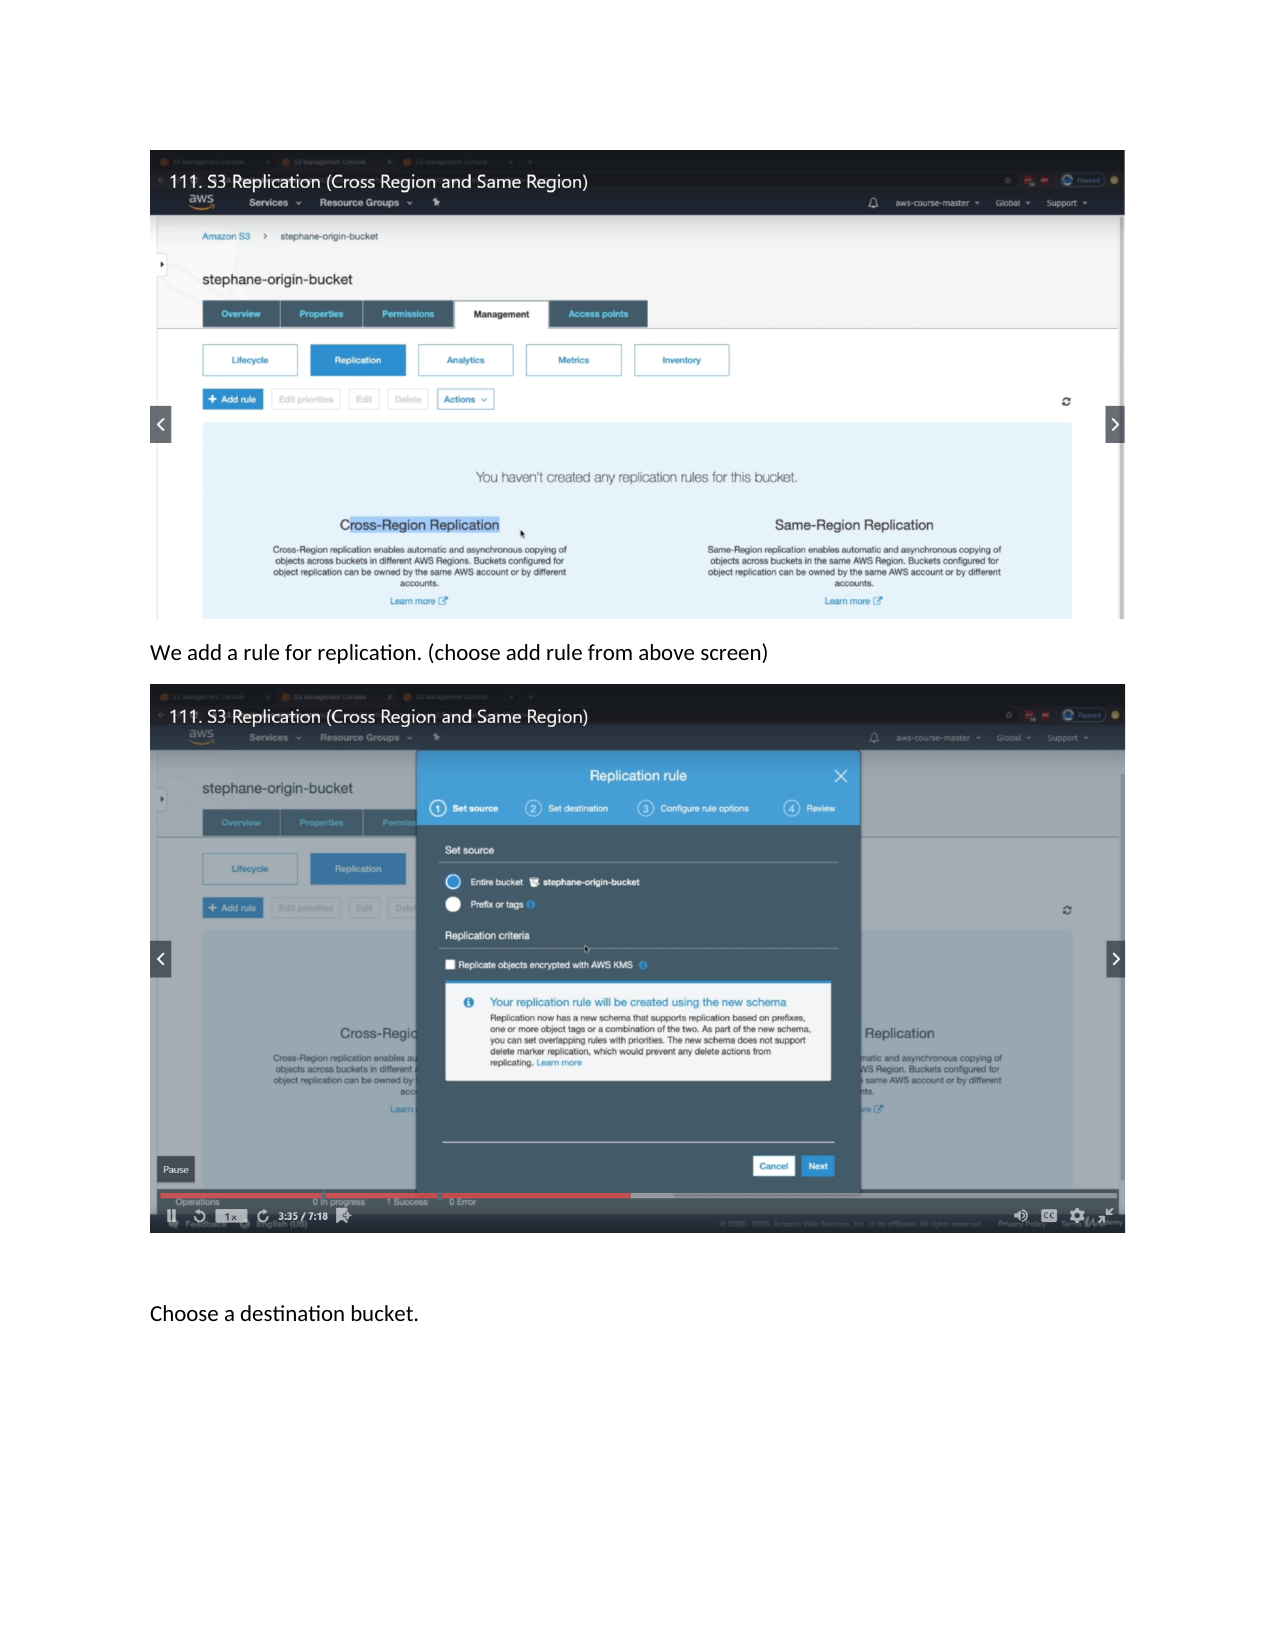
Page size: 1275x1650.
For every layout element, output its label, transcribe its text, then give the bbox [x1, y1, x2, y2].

picture [150, 684, 1125, 1233]
text We add a rule for replication. (choose add rule from above screen) [150, 638, 1125, 666]
picture [150, 150, 1125, 619]
text Choose a destination bucket. [150, 1299, 1125, 1327]
